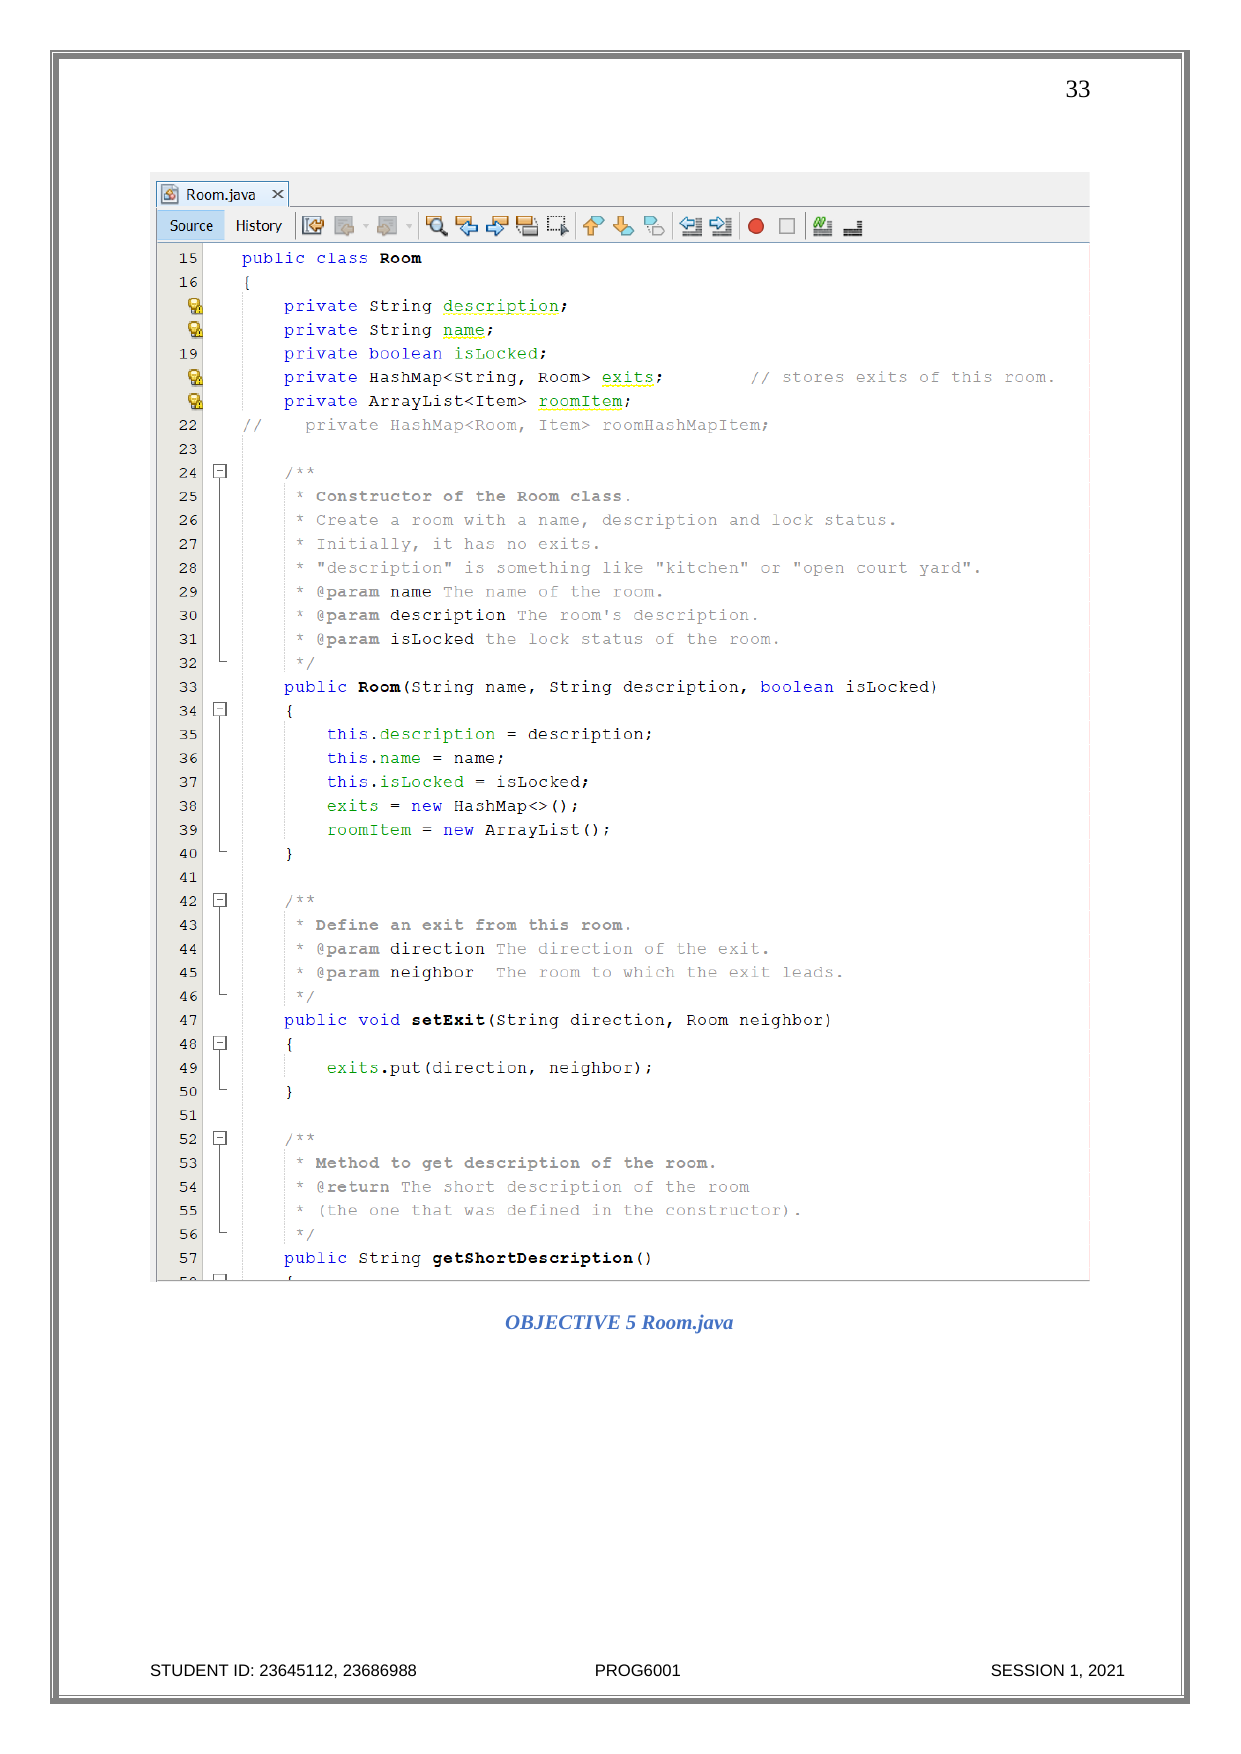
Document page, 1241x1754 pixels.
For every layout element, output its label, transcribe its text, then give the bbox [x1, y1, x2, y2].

text OBJECTIVE 5 Room.java [150, 1310, 1090, 1334]
picture [150, 172, 1090, 1282]
